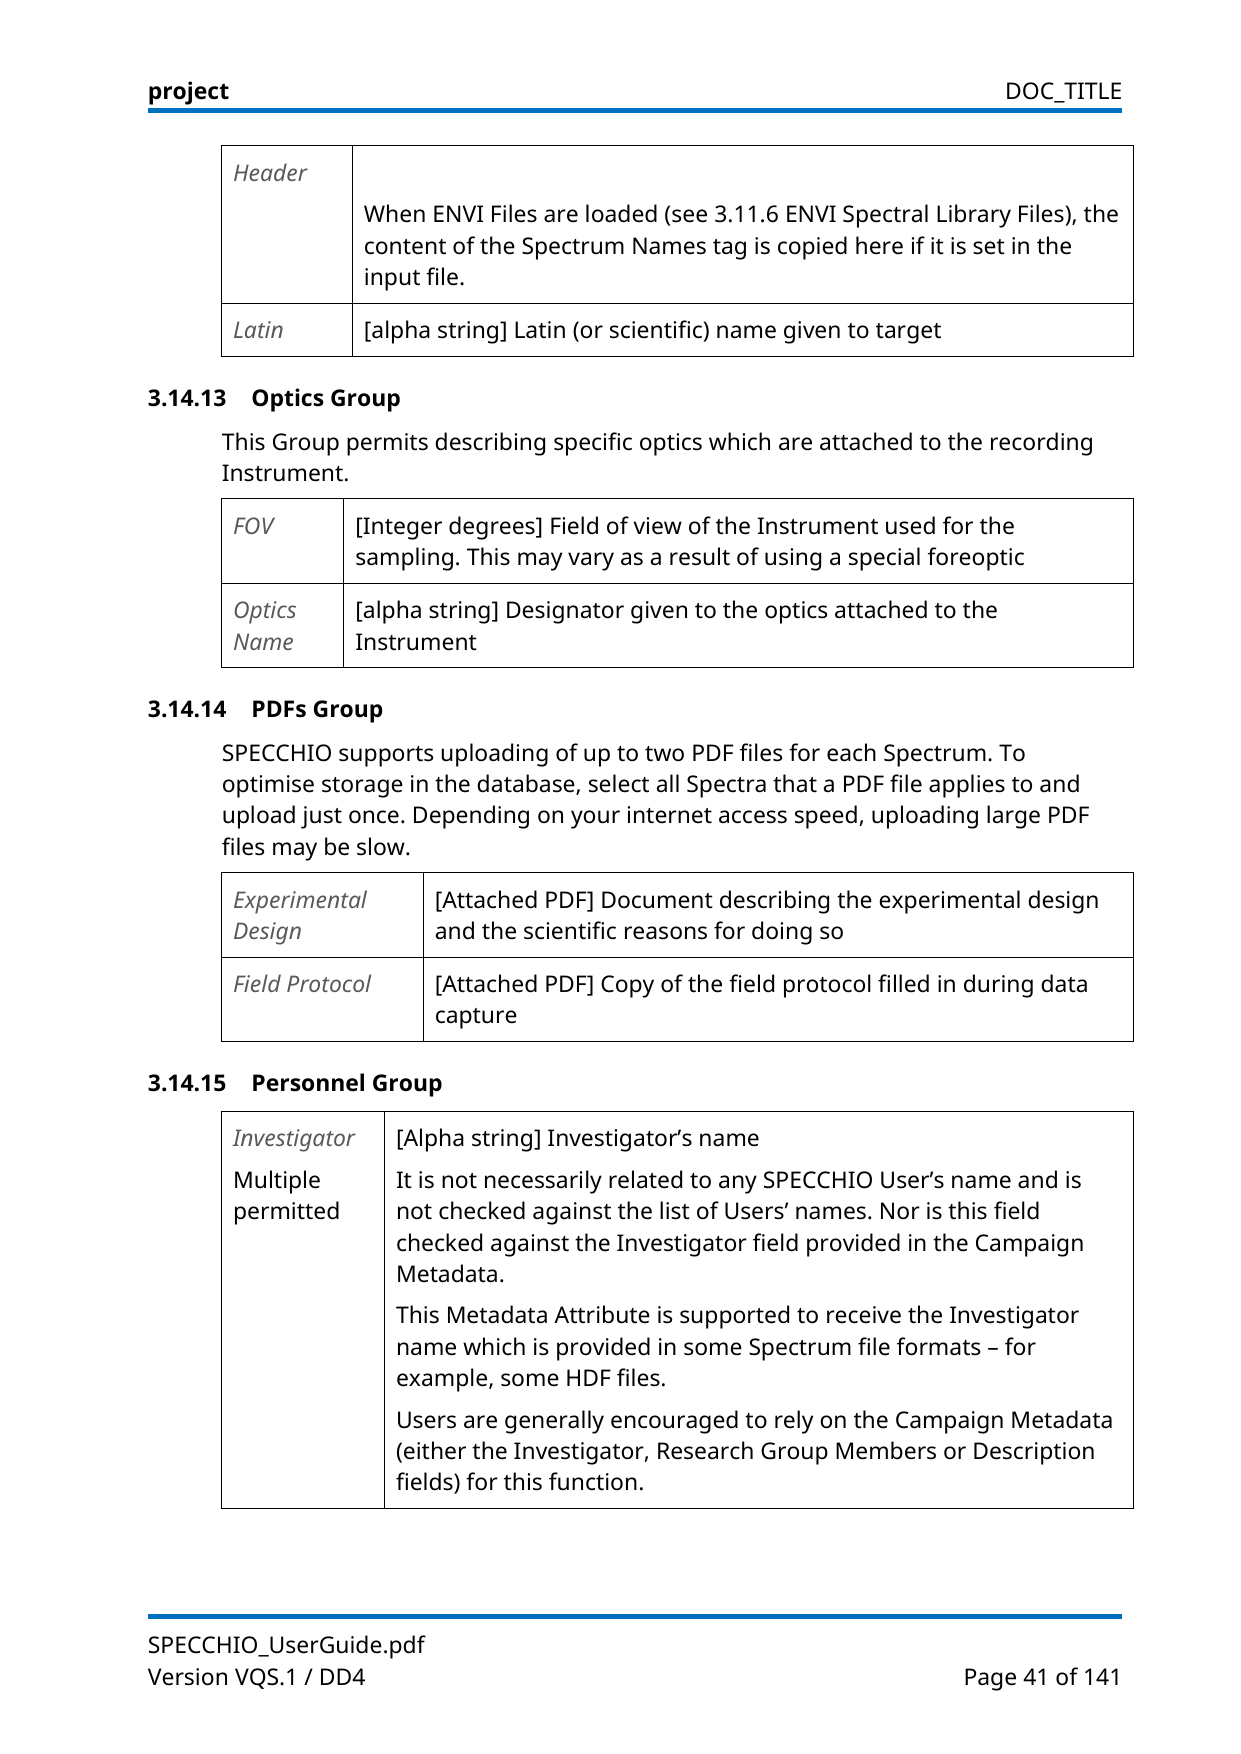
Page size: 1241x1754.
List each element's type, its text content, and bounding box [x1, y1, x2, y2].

table_header [Integer degrees] Field of view of the Instrument used for the sampling. This may vary as a result of using a special foreoptic [344, 499, 1133, 583]
subtitle Optics Group [148, 382, 1122, 413]
table_cell [alpha string] Designator given to the optics attached to the Instrument [344, 584, 1133, 667]
table_cell Latin [222, 304, 352, 356]
subtitle PDFs Group [148, 693, 1122, 724]
table_header [Alpha string] Investigator’s name It is not necessarily related to any SPECCHIO User’s name and is not checked against the list of Users’ names. Nor is this field checked against the Investigator field provided in the Campaign Metadata. This Metadata Attribute is supported to receive the Investigator name which is provided in some Spectrum file formats – for example, some HDF files. Users are generally encouraged to rely on the Campaign Metadata (either the Investigator, Research Group Members or Description fields) for this function. [385, 1112, 1133, 1508]
table_cell Optics Name [222, 584, 343, 667]
table_header Experimental Design [222, 873, 423, 957]
table_header Investigator Multiple permitted [222, 1112, 384, 1508]
table_cell ENVI Header [222, 146, 352, 302]
table_header FOV [222, 499, 343, 583]
subtitle Personnel Group [148, 1067, 1122, 1098]
table_cell Field Protocol [222, 958, 423, 1041]
text SPECCHIO supports uploading of up to two PDF files for each Spectrum. To optimise storage in the database, select all Spectra that a PDF file applies to and upload just once. Depending on your internet access speed, uploading large PDF files may be slow. [222, 737, 1122, 862]
table_cell [Attached PDF] Copy of the field protocol filled in during data capture [424, 958, 1133, 1041]
table_cell [alpha string] Latin (or scientific) name given to target [353, 304, 1133, 356]
text This Group permits describing specific optics which are attached to the recording Instrument. [222, 425, 1122, 488]
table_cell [353, 146, 1133, 302]
table_header [Attached PDF] Document describing the experimental design and the scientific reasons for doing so [424, 873, 1133, 957]
